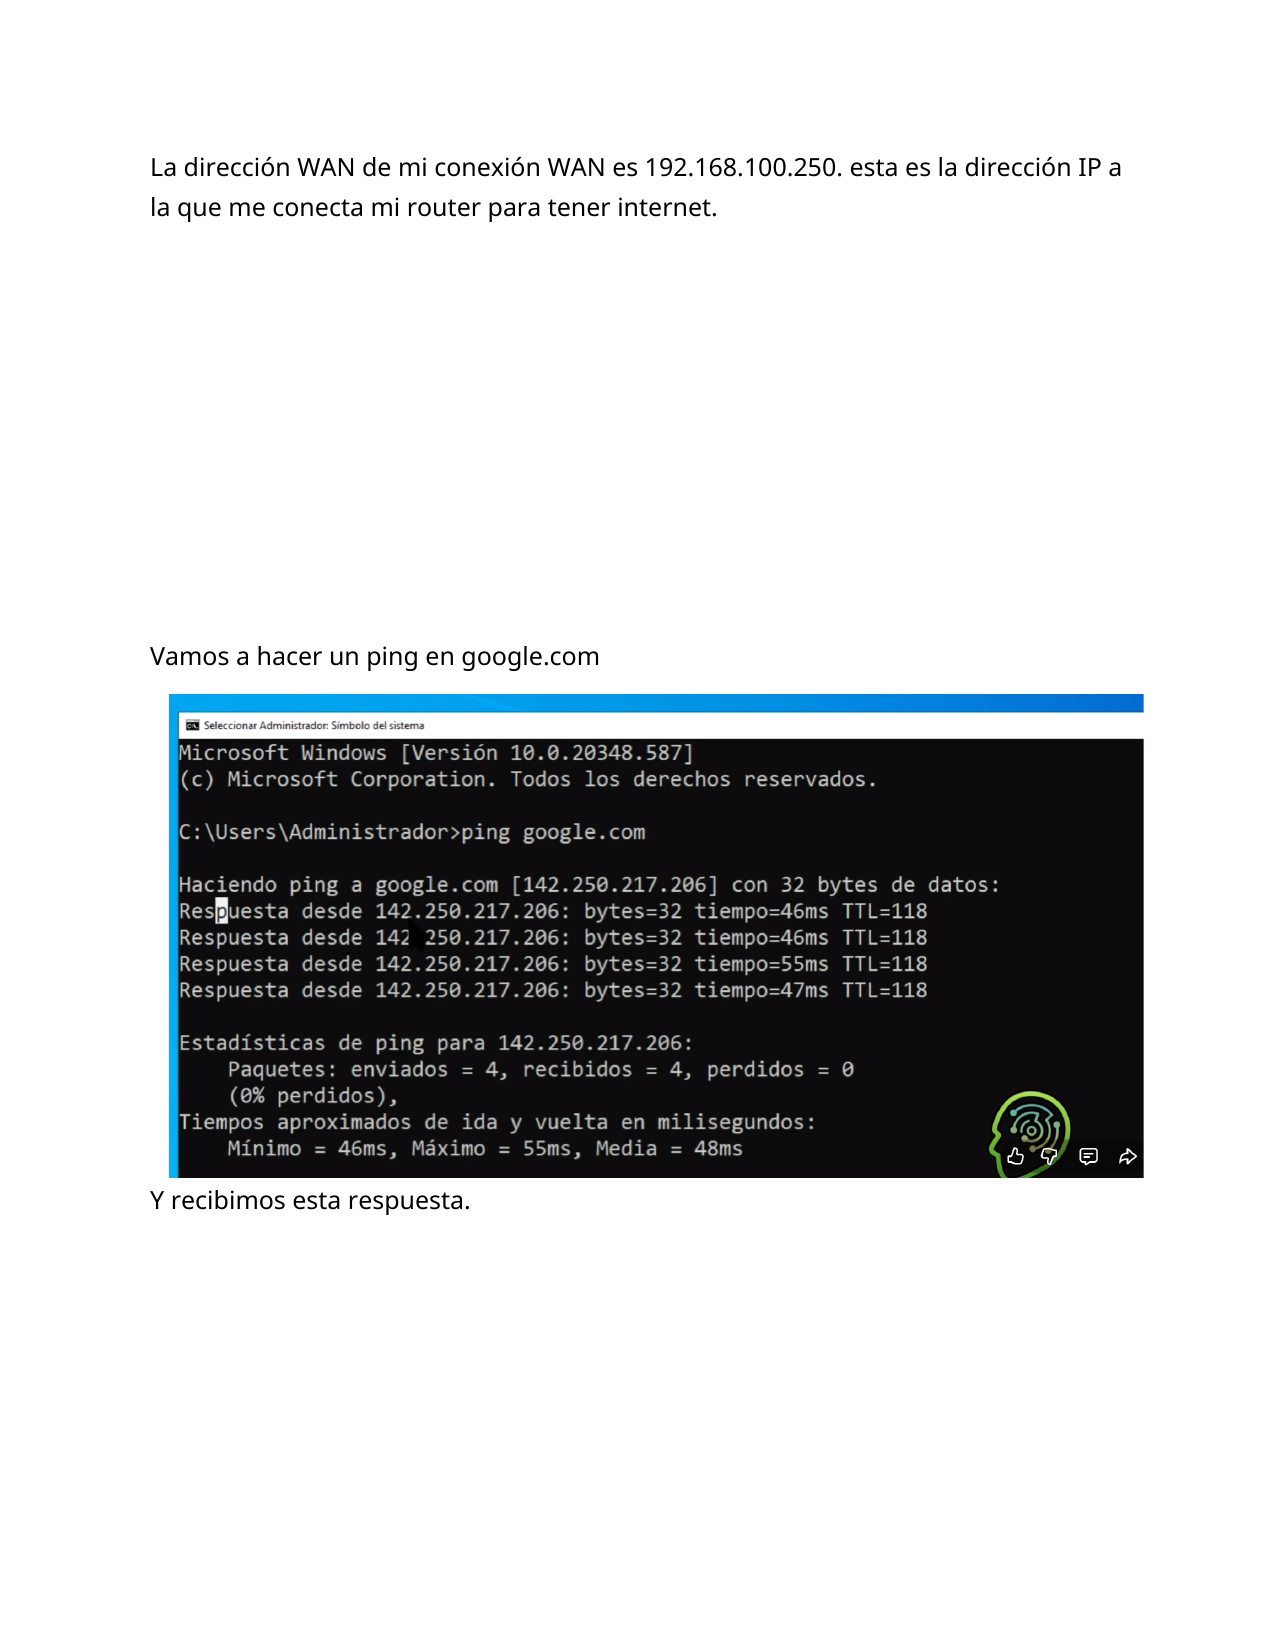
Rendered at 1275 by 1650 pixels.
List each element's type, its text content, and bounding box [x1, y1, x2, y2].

text Y recibimos esta respuesta. [150, 695, 1125, 1217]
text Vamos a hacer un ping en google.com [150, 639, 1125, 673]
text La dirección WAN de mi conexión WAN es 192.168.100.250. esta es la dirección IP a la que me conecta mi router para tener internet. [150, 150, 1125, 223]
